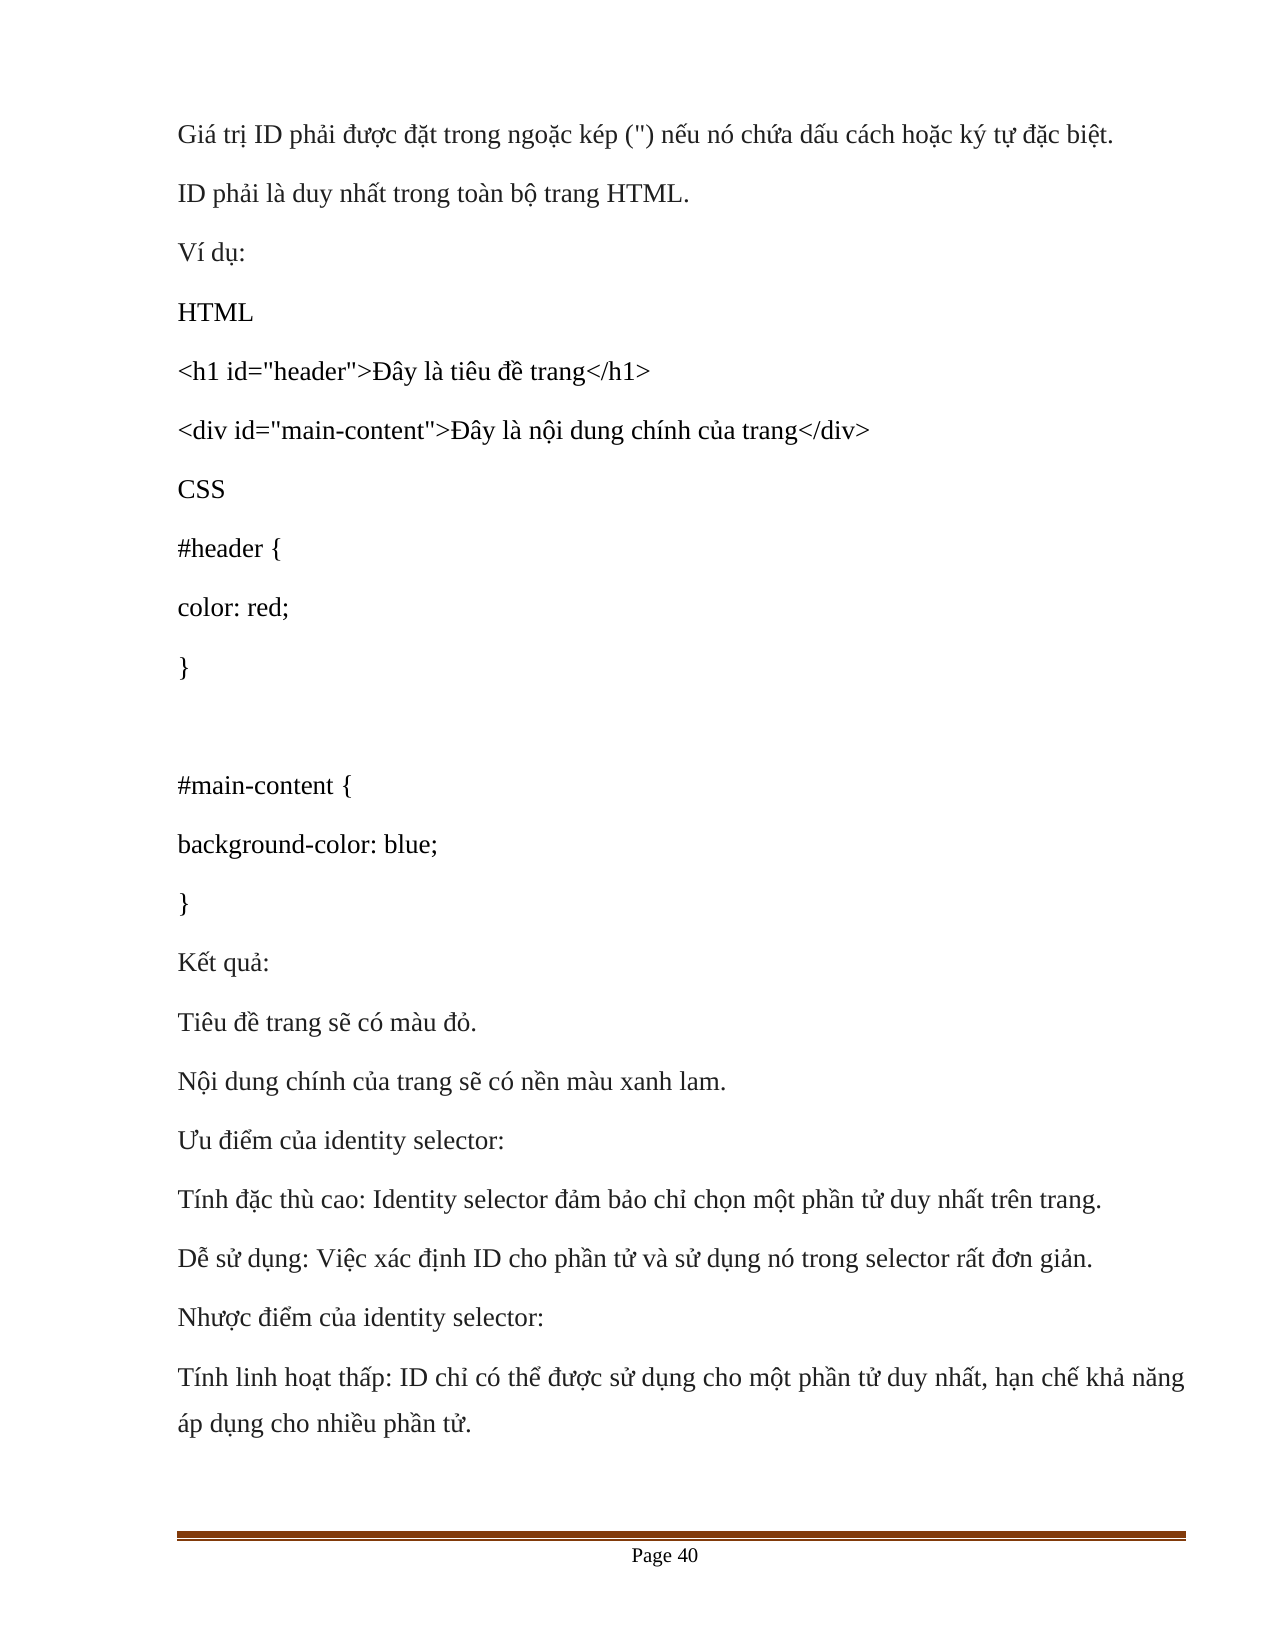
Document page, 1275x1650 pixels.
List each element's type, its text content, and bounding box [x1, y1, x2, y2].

text Tính đặc thù cao: Identity selector đảm bảo chỉ chọn một phần tử duy nhất trên trang. [177, 1183, 1186, 1214]
text Nhược điểm của identity selector: [177, 1301, 1186, 1333]
text Dễ sử dụng: Việc xác định ID cho phần tử và sử dụng nó trong selector rất đơn giản. [177, 1242, 1186, 1273]
text ID phải là duy nhất trong toàn bộ trang HTML. [177, 177, 1186, 208]
text Tính linh hoạt thấp: ID chỉ có thể được sử dụng cho một phần tử duy nhất, hạn chế khả năng áp dụng cho nhiều phần tử. [177, 1361, 1186, 1438]
text } [177, 651, 1186, 682]
text Ví dụ: [177, 236, 1186, 268]
text background-color: blue; [177, 828, 1186, 859]
text Tiêu đề trang sẽ có màu đỏ. [177, 1006, 1186, 1037]
text } [177, 887, 1186, 918]
text Giá trị ID phải được đặt trong ngoặc kép (") nếu nó chứa dấu cách hoặc ký tự đặc biệt. [177, 118, 1186, 149]
text Nội dung chính của trang sẽ có nền màu xanh lam. [177, 1065, 1186, 1096]
text color: red; [177, 591, 1186, 623]
text Ưu điểm của identity selector: [177, 1124, 1186, 1155]
text <div id="main-content">Đây là nội dung chính của trang</div> [177, 414, 1186, 445]
text CSS [177, 473, 1186, 504]
text HTML [177, 296, 1186, 327]
text #main-content { [177, 769, 1186, 800]
text #header { [177, 532, 1186, 563]
text <h1 id="header">Đây là tiêu đề trang</h1> [177, 355, 1186, 386]
text Kết quả: [177, 946, 1186, 978]
